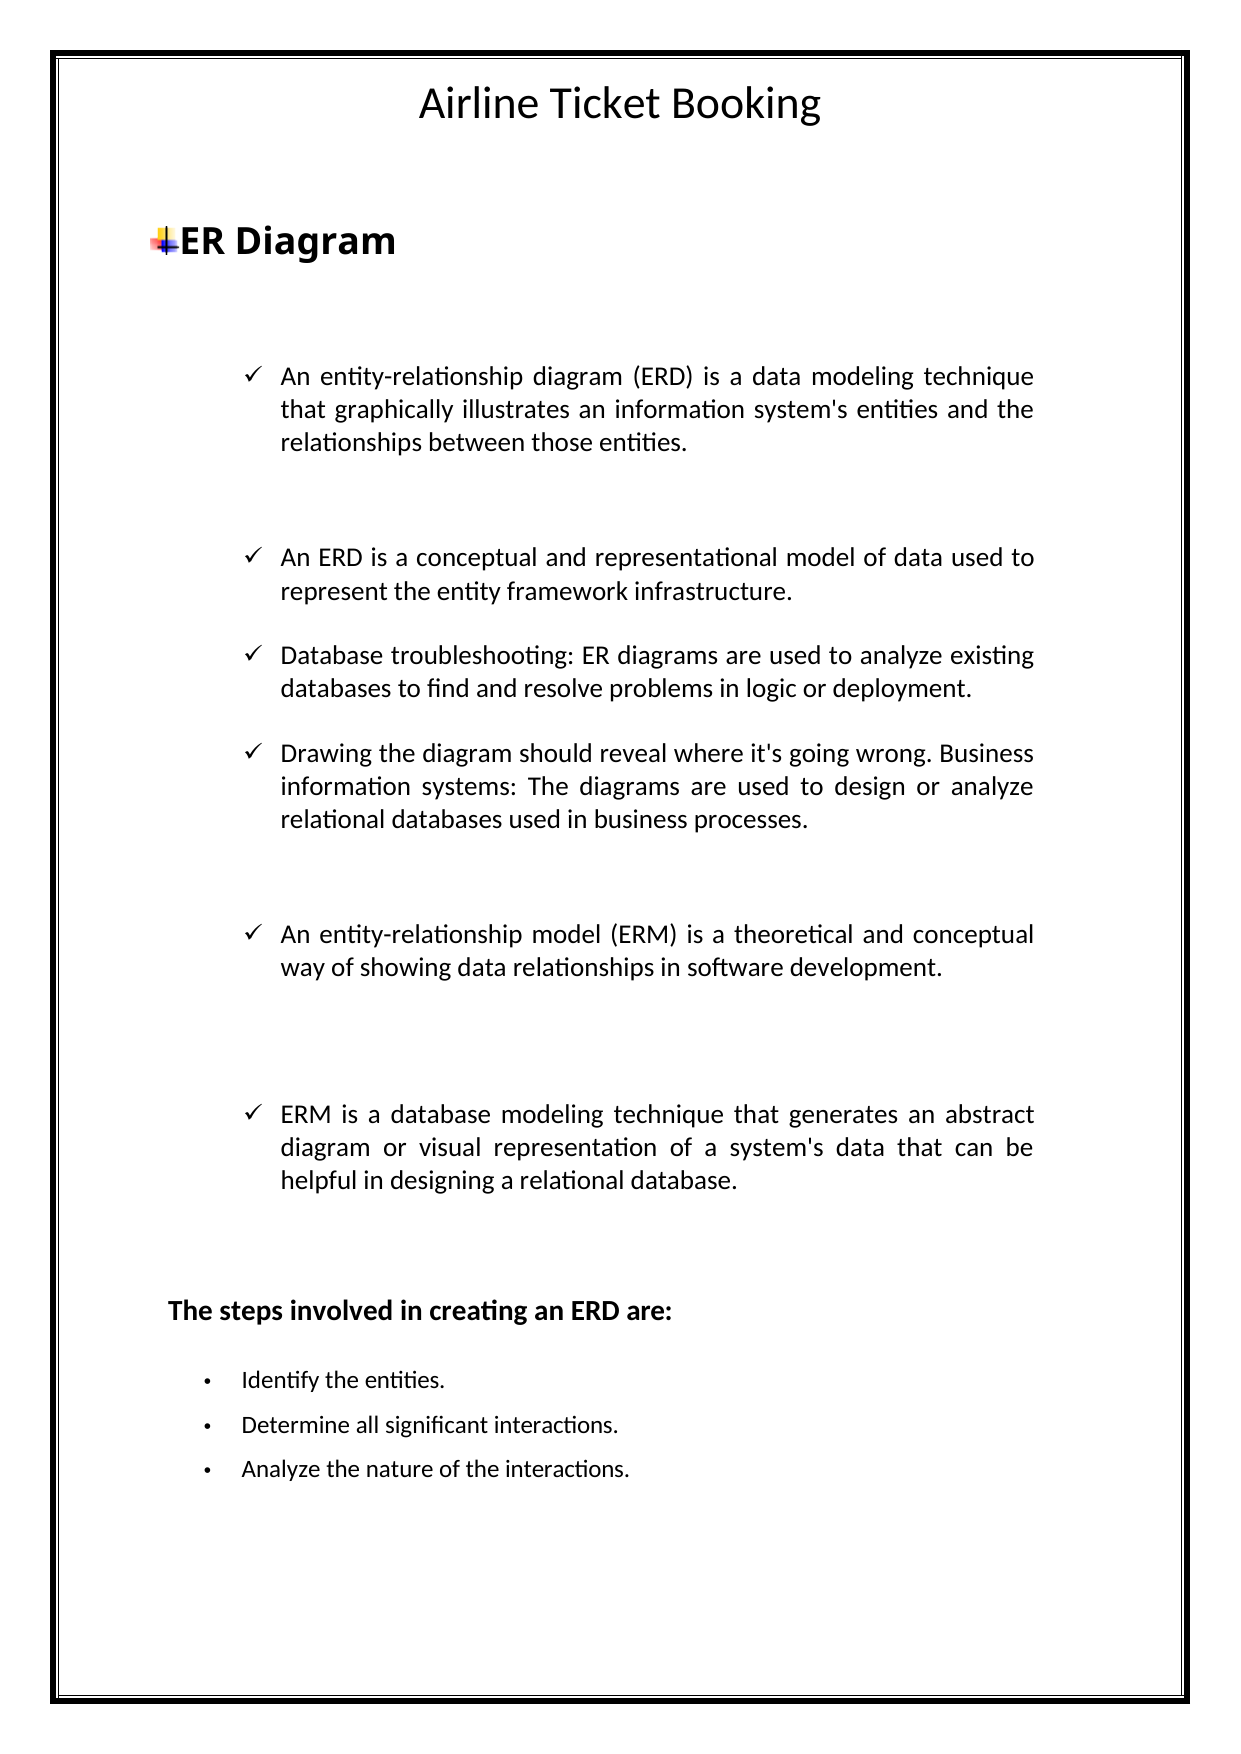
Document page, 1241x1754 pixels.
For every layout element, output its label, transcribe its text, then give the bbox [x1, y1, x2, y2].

list Identify the entities. [204, 1365, 1165, 1395]
list An entity-relationship diagram (ERD) is a data modeling technique that graphically illustrates an information system's entities and the relationships between those entities. [243, 359, 1035, 458]
list ERM is a database modeling technique that generates an abstract diagram or visual representation of a system's data that can be helpful in designing a relational database. [243, 1097, 1035, 1196]
text The steps involved in creating an ERD are: [168, 1292, 1165, 1328]
list Database troubleshooting: ER diagrams are used to analyze existing databases to find and resolve problems in logic or deployment. [243, 638, 1035, 704]
list An ERD is a conceptual and representational model of data used to represent the entity framework infrastructure. [243, 541, 1035, 607]
list Determine all significant interactions. [204, 1409, 1165, 1440]
list Drawing the diagram should reveal where it's going wrong. Business information systems: The diagrams are used to design or analyze relational databases used in business processes. [243, 736, 1035, 835]
list An entity-relationship model (ERM) is a theoretical and conceptual way of showing data relationships in software development. [243, 917, 1035, 983]
picture [150, 226, 180, 255]
subtitle ER Diagram [150, 214, 1165, 266]
list Analyze the nature of the interactions. [204, 1453, 1165, 1484]
